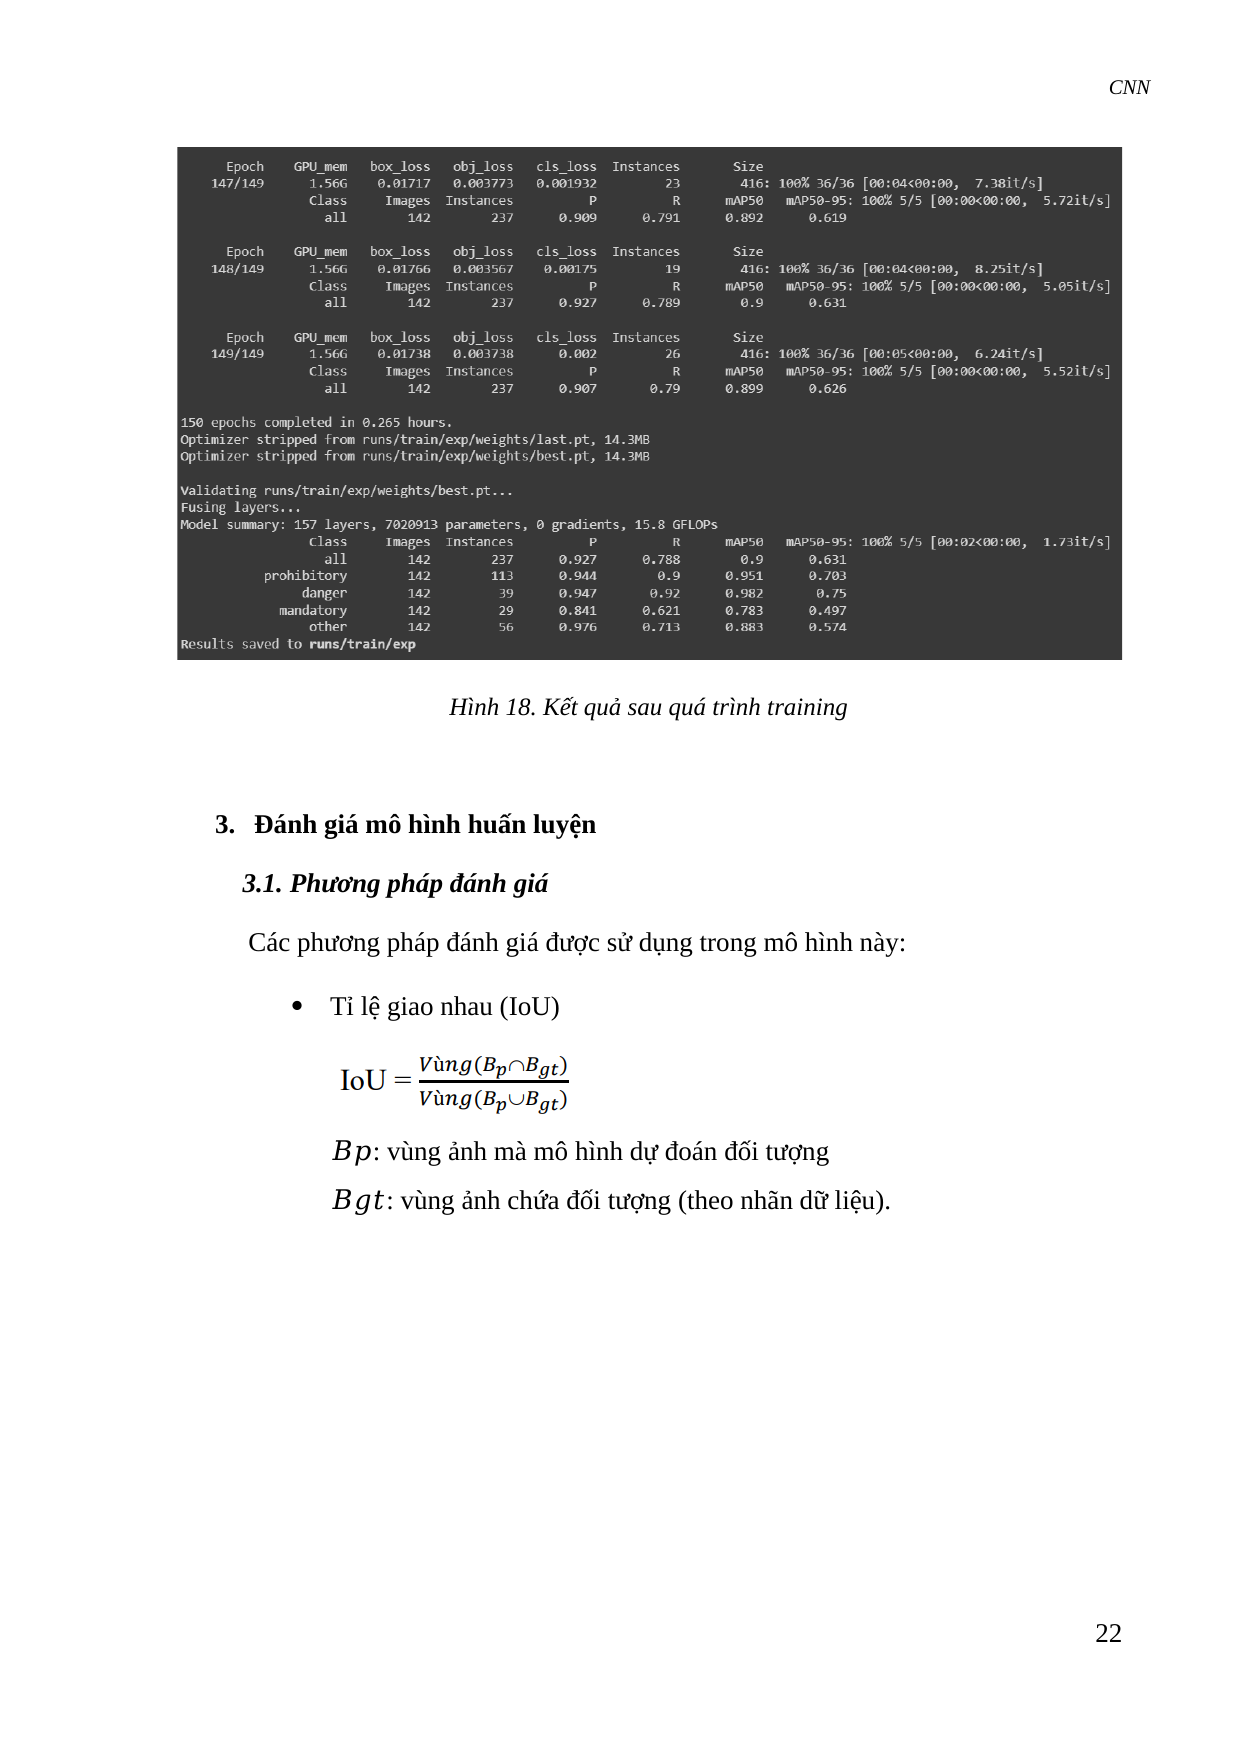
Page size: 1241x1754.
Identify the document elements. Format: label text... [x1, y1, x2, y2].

text Các phương pháp đánh giá được sử dụng trong mô hình này: [177, 926, 1122, 957]
text Hình 18. Kết quả sau quá trình training [177, 692, 1122, 721]
picture [336, 1036, 573, 1118]
subtitle Đánh giá mô hình huấn luyện [215, 808, 1122, 839]
list 𝐵𝑝: vùng ảnh mà mô hình dự đoán đối tượng [330, 1133, 1122, 1166]
subtitle Phương pháp đánh giá [242, 867, 1122, 898]
picture [177, 147, 1123, 660]
list 𝐵𝑔𝑡: vùng ảnh chứa đối tượng (theo nhãn dữ liệu). [330, 1182, 1122, 1215]
list Tỉ lệ giao nhau (IoU) [292, 989, 1122, 1021]
